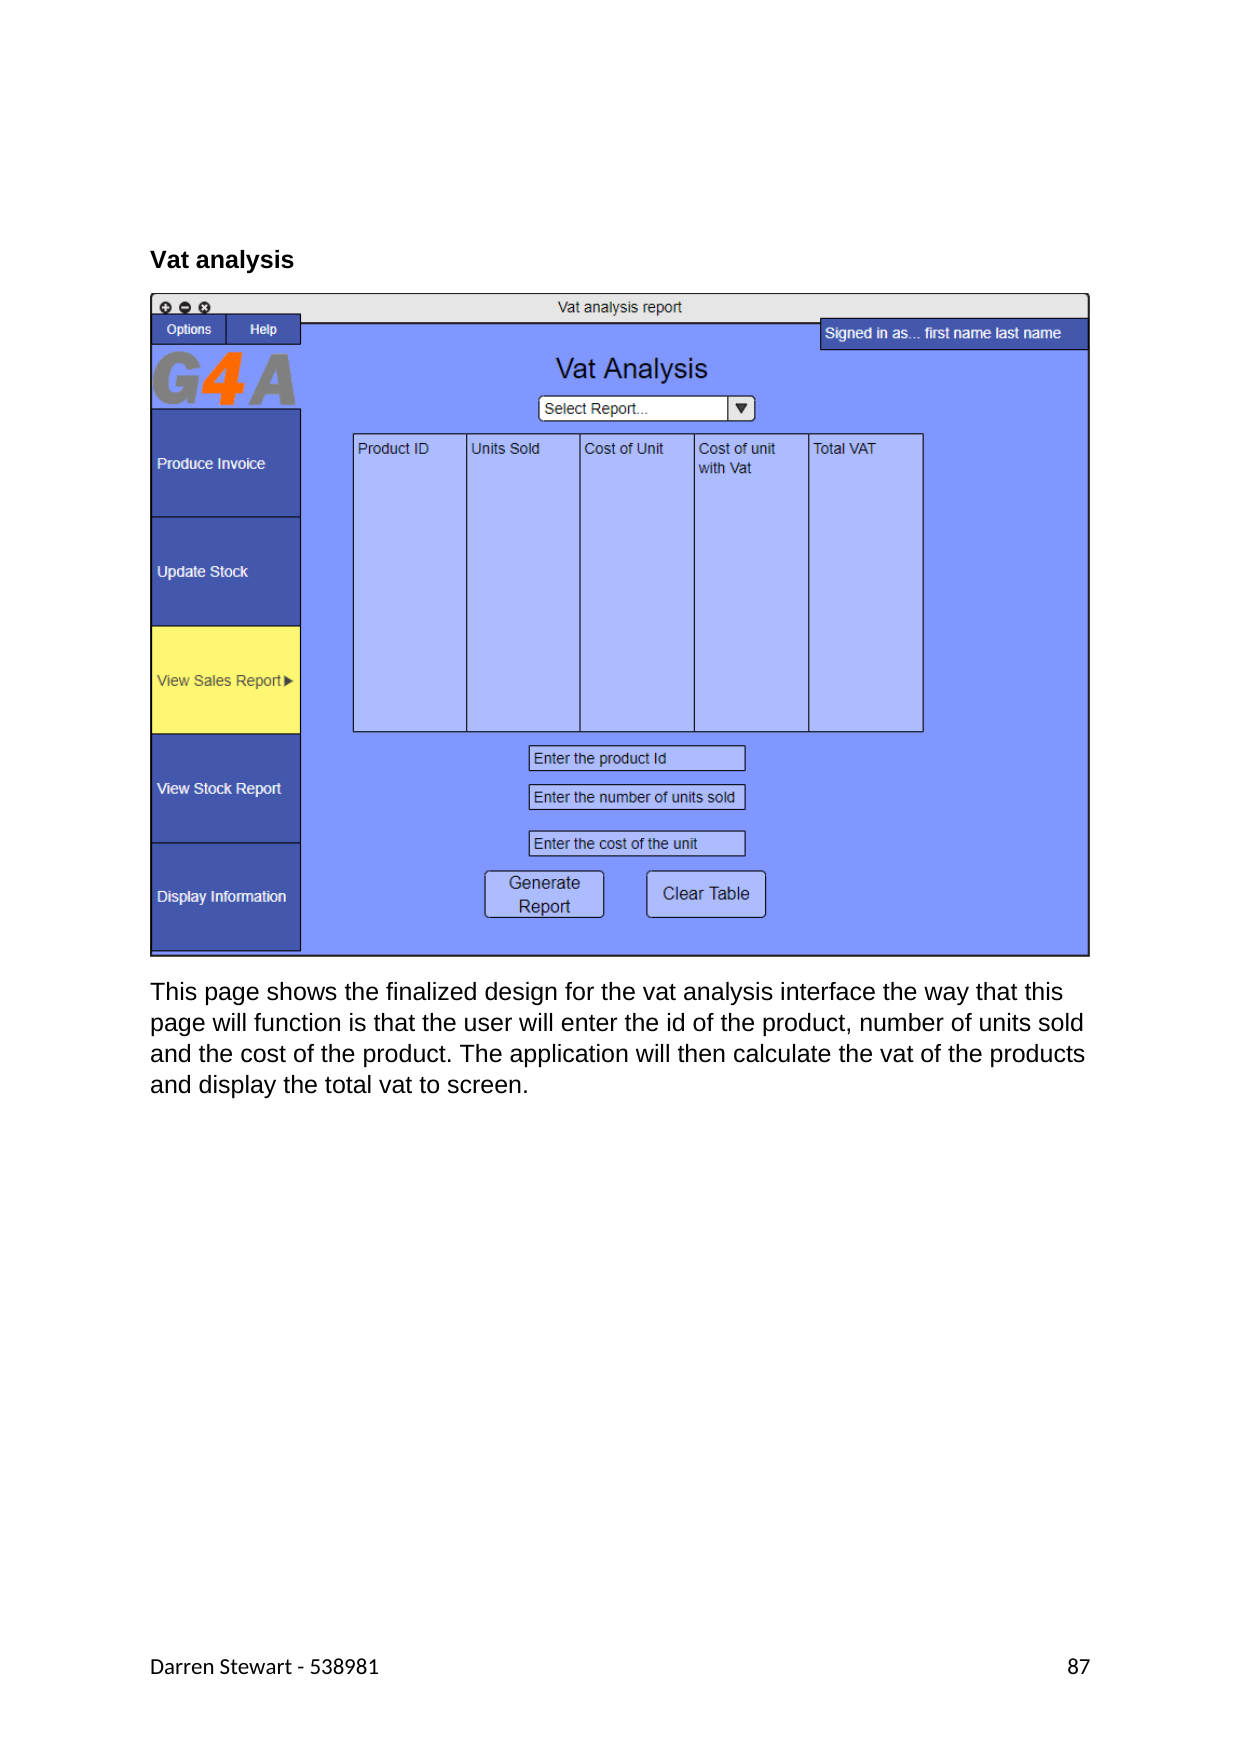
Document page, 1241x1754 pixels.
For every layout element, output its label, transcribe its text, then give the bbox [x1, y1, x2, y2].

picture [150, 293, 1091, 959]
text Vat analysis [150, 245, 1090, 274]
text This page shows the finalized design for the vat analysis interface the way that this page will function is that the user will enter the id of the product, number of units sold and the cost of the product. The application will then calculate the vat of the products and display the total vat to screen. [150, 977, 1090, 1099]
